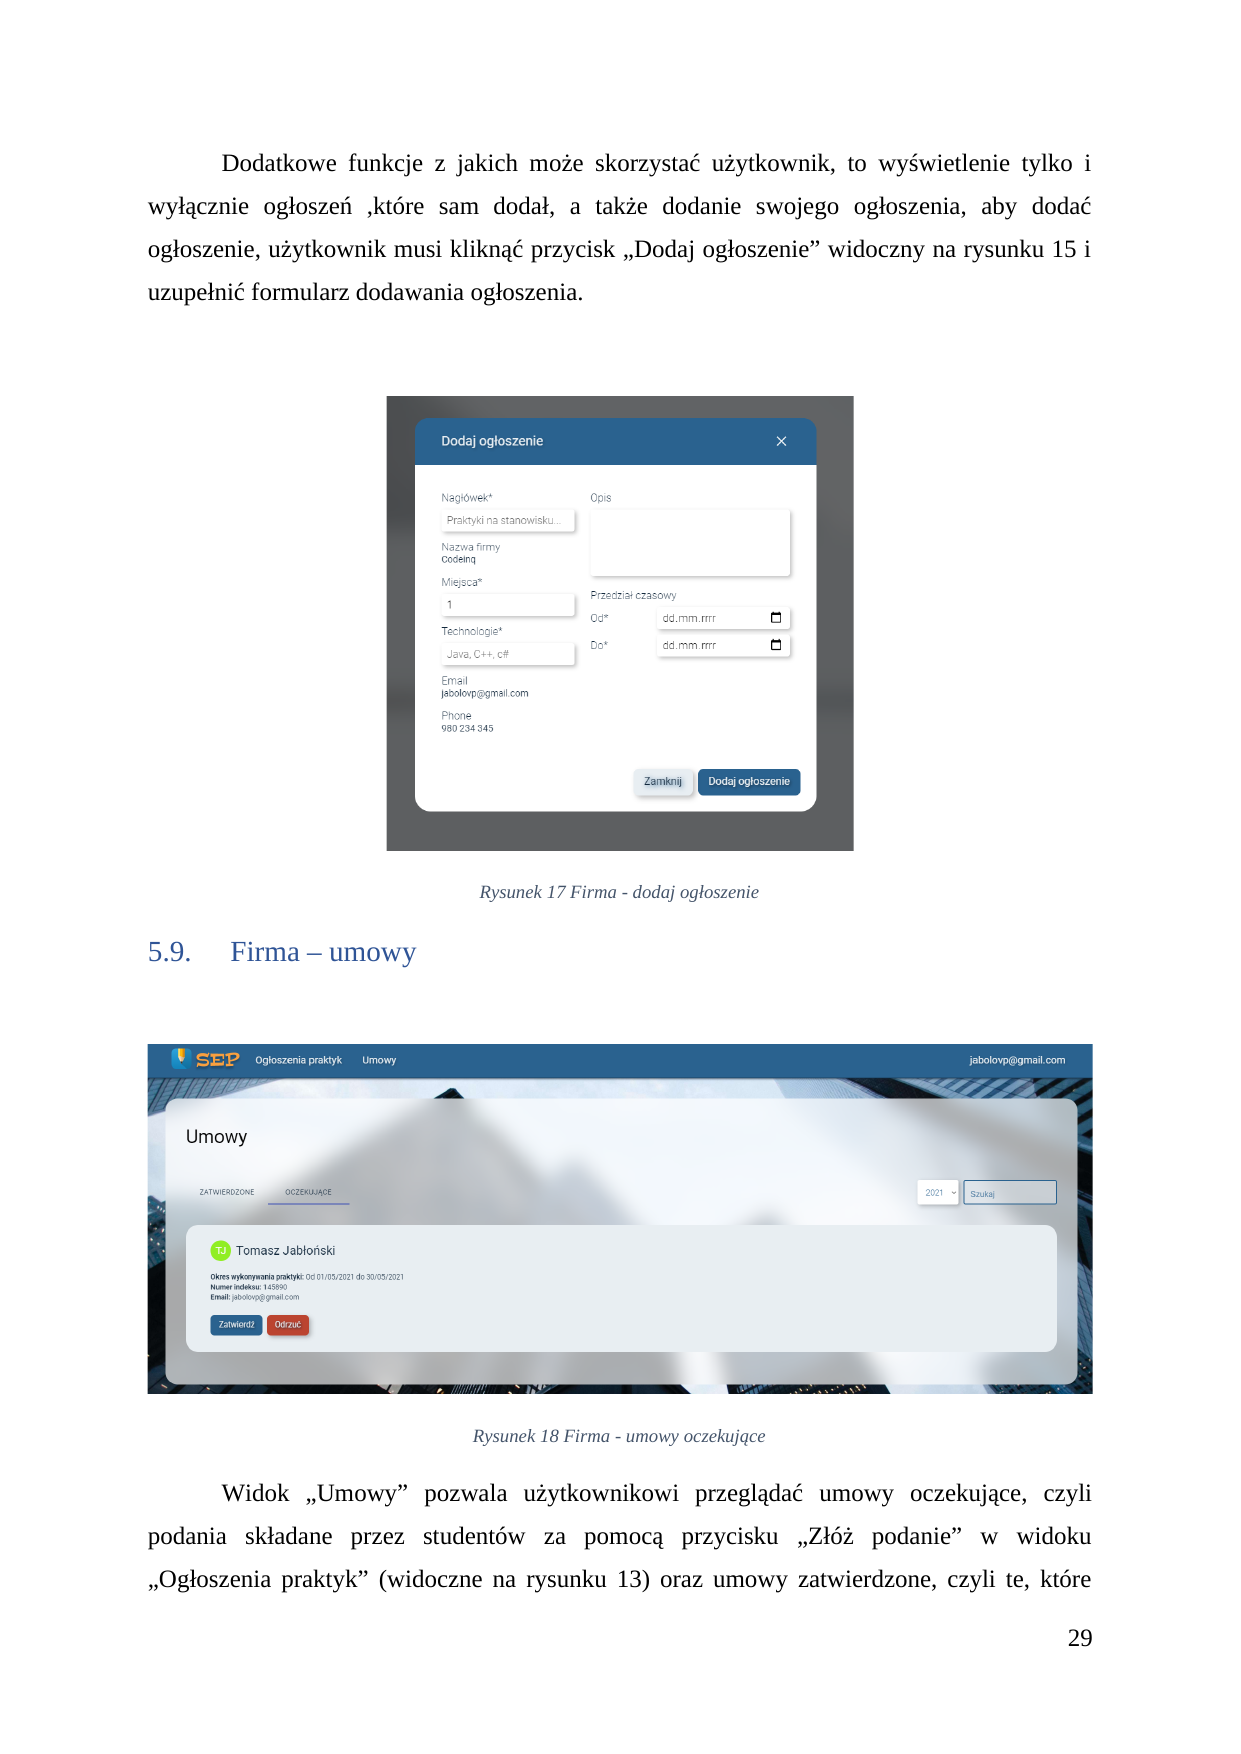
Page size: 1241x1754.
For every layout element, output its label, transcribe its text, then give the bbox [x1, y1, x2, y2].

subtitle Firma – umowy [148, 934, 1093, 968]
text Dodatkowe funkcje z jakich może skorzystać użytkownik, to wyświetlenie tylko i wyłącznie ogłoszeń ,które sam dodał, a także dodanie swojego ogłoszenia, aby dodać ogłoszenie, użytkownik musi kliknąć przycisk „Dodaj ogłoszenie” widoczny na rysunku 15 i uzupełnić formularz dodawania ogłoszenia. [148, 148, 1093, 306]
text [148, 1478, 1093, 1593]
picture [147, 1044, 1093, 1394]
picture [386, 396, 854, 851]
